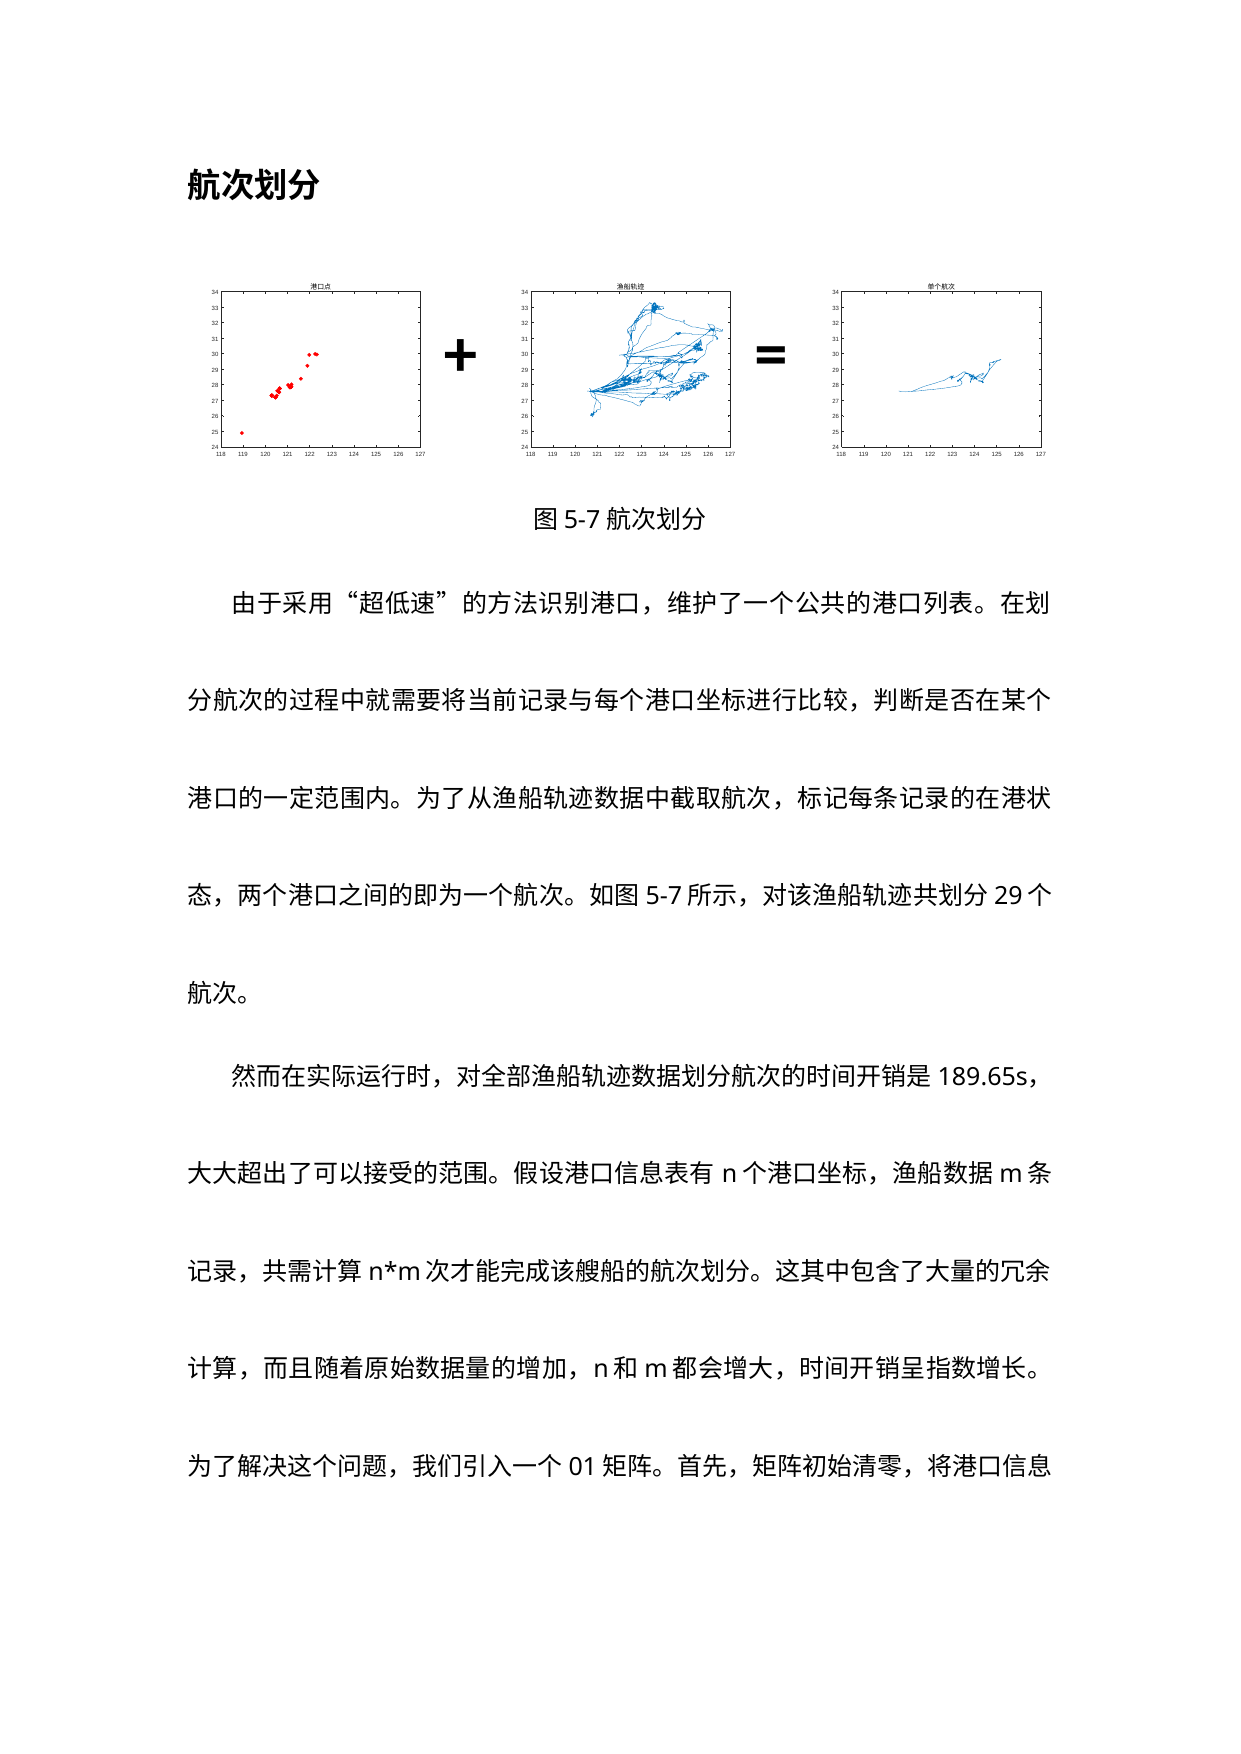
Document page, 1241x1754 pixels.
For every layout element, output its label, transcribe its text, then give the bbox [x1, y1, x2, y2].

text 由于采用“超低速”的方法识别港口，维护了一个公共的港口列表。在划分航次的过程中就需要将当前记录与每个港口坐标进行比较，判断是否在某个港口的一定范围内。为了从渔船轨迹数据中截取航次，标记每条记录的在港状态，两个港口之间的即为一个航次。如图5-7所示，对该渔船轨迹共划分29个航次。 [187, 569, 1053, 1024]
subtitle 航次划分 [187, 150, 1053, 215]
text 图5-7 航次划分 [187, 486, 1053, 551]
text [187, 1042, 1053, 1497]
